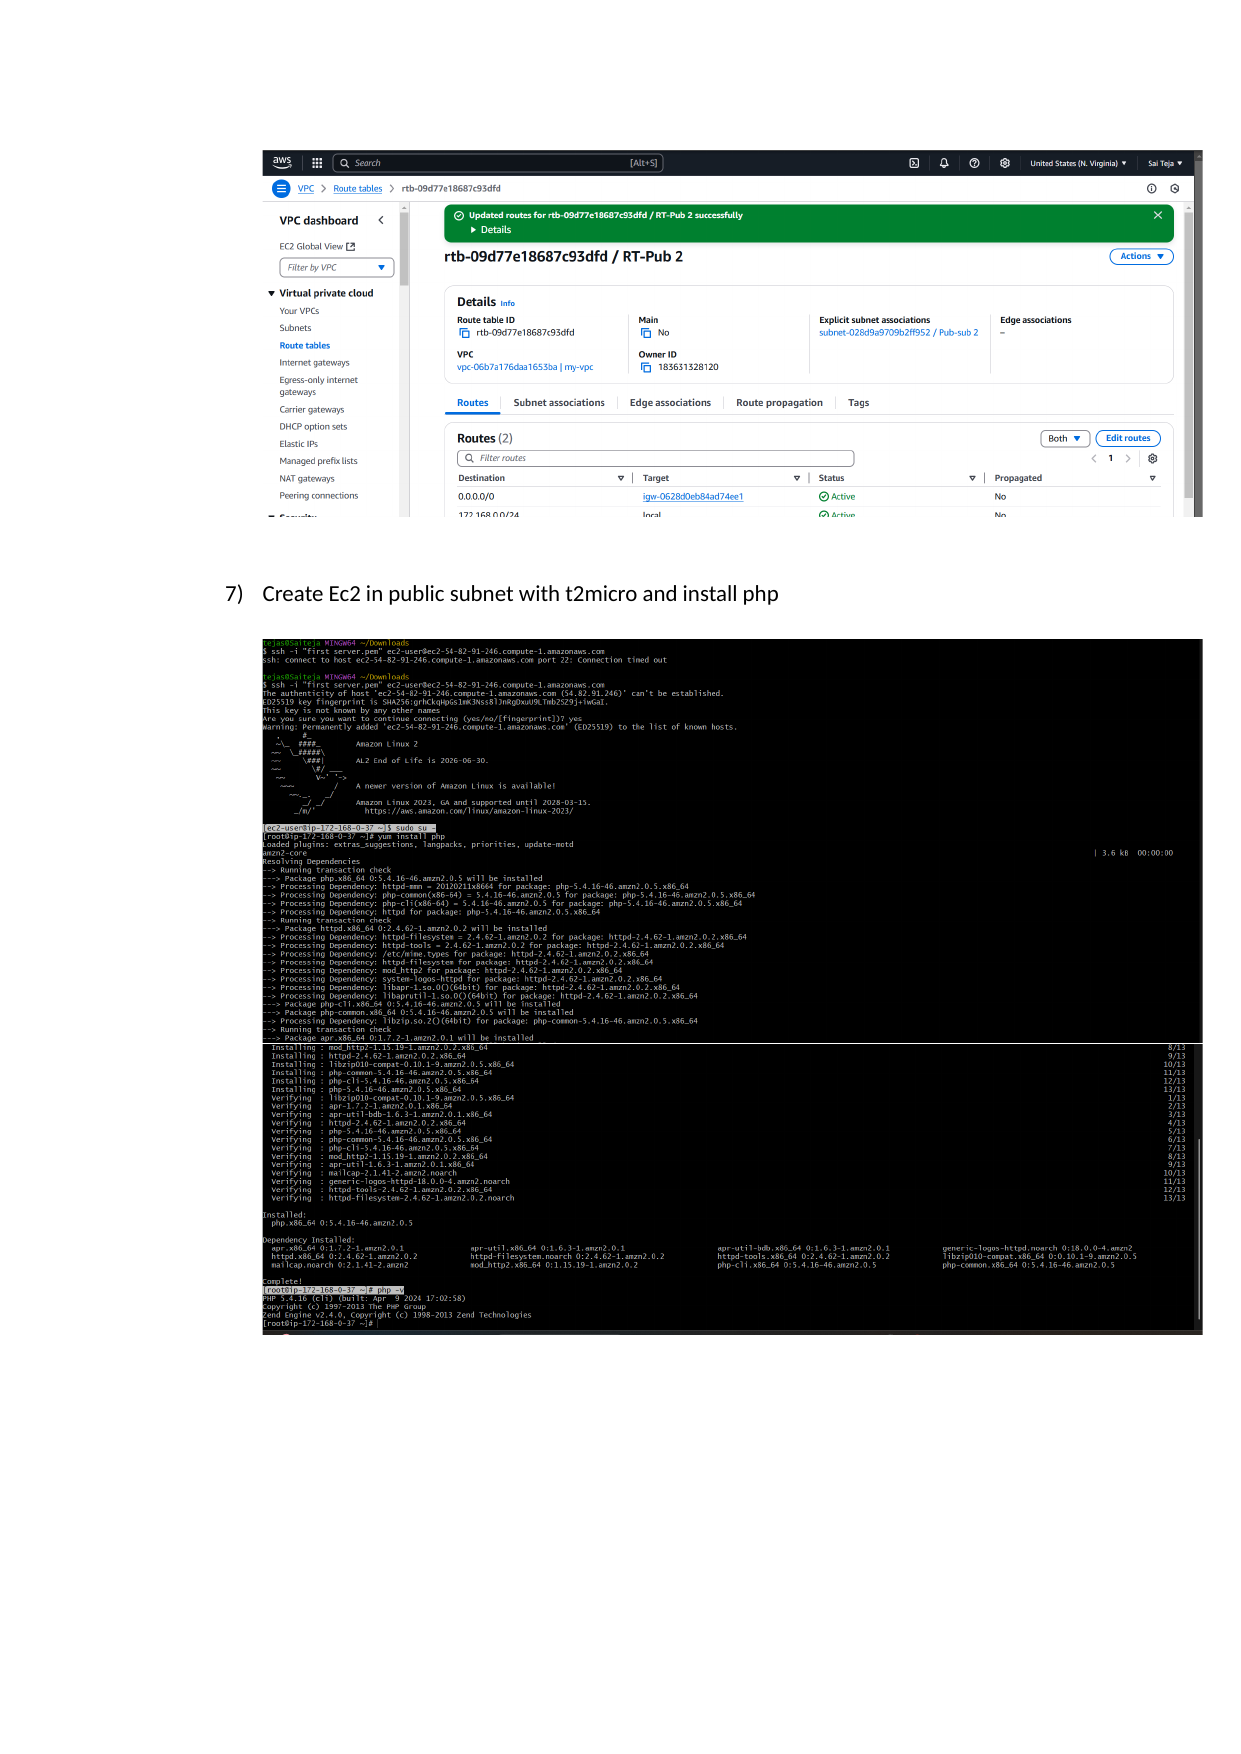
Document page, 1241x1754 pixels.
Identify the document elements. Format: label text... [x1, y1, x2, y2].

picture [262, 1044, 1203, 1335]
list Create Ec2 in public subnet with t2micro and install php [225, 579, 1090, 607]
picture [262, 150, 1203, 517]
picture [262, 639, 1203, 1043]
